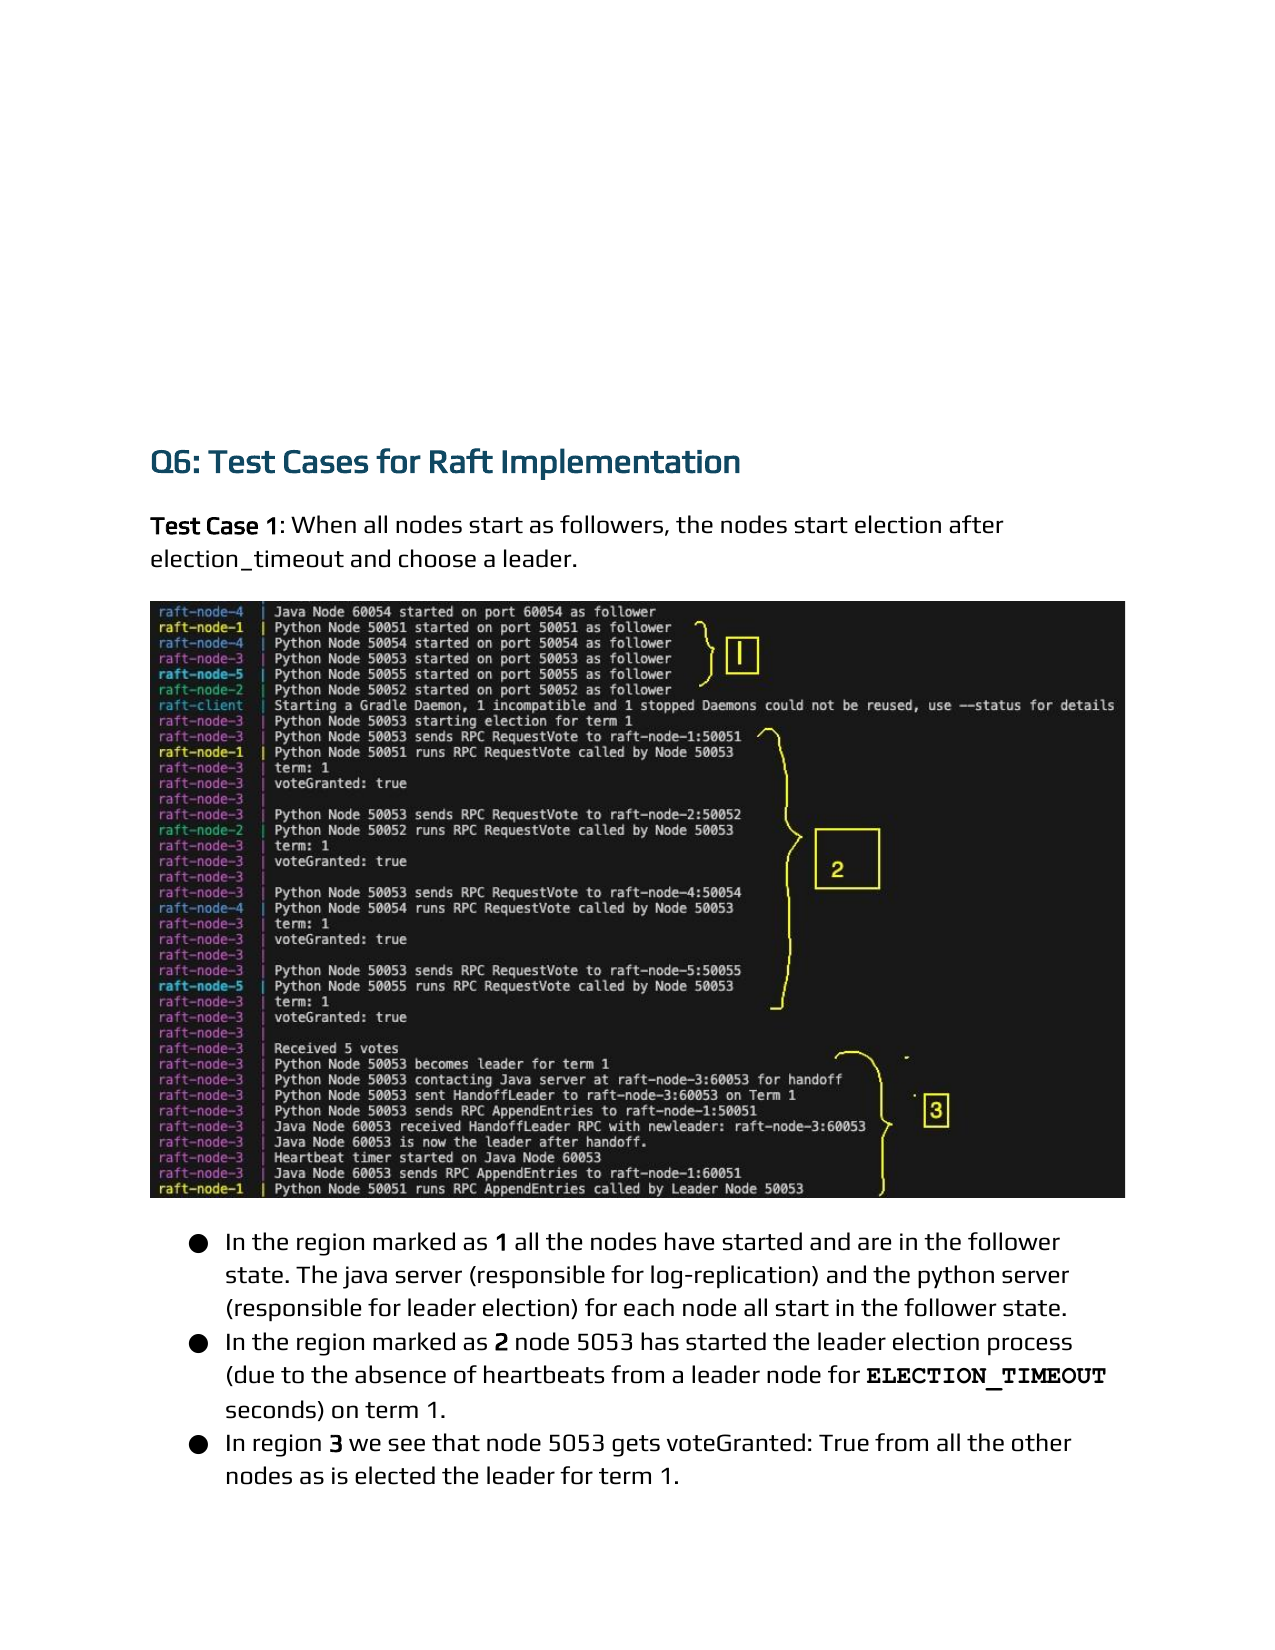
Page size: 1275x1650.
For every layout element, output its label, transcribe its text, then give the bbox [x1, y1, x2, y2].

picture [150, 601, 1125, 1198]
list In region 3 we see that node 5053 gets voteGranted: True from all the other nodes as is elected the leader for term 1. [187, 1428, 1125, 1490]
list In the region marked as 2 node 5053 has started the leader election process (due to the absence of heartbeats from a leader node for ELECTION_TIMEOUT seconds) on term 1. [187, 1326, 1125, 1424]
text Q6: Test Cases for Raft Implementation [150, 441, 1125, 480]
text Test Case 1: When all nodes start as followers, the nodes start election after election_timeout and choose a leader. [150, 510, 1125, 573]
list In the region marked as 1 all the nodes have started and are in the follower state. The java server (responsible for log-replication) and the python server (responsible for leader election) for each node all start in the follower state. [187, 1227, 1125, 1322]
